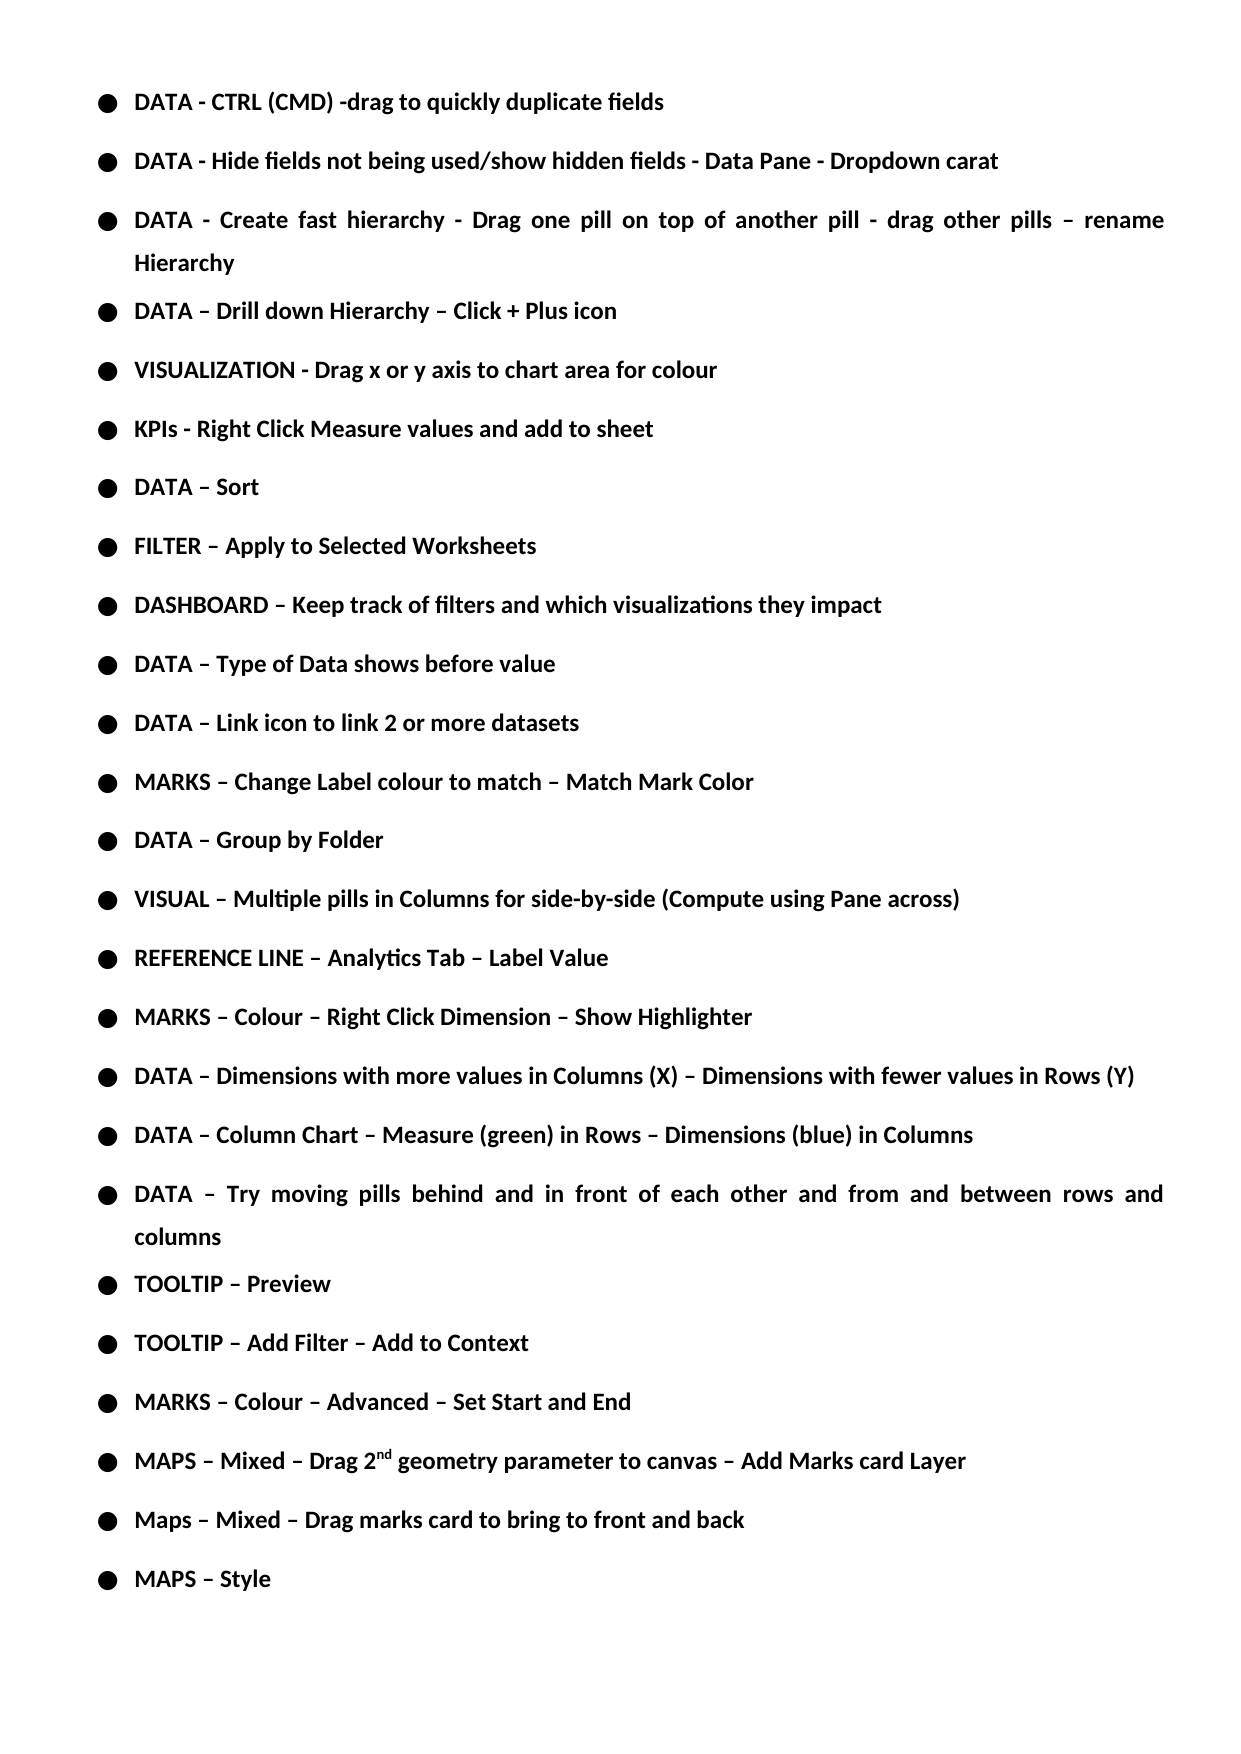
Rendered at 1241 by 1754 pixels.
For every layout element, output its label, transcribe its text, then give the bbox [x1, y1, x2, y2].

list VISUAL – Multiple pills in Columns for side-by-side (Compute using Pane across) [97, 871, 1167, 922]
list DATA – Drill down Hierarchy – Click + Plus icon [97, 282, 1167, 333]
list TOOLTIP – Preview [97, 1256, 1167, 1307]
list DATA – Link icon to link 2 or more datasets [97, 694, 1167, 746]
list DATA – Group by Folder [97, 812, 1167, 863]
list DATA – Column Chart – Measure (green) in Rows – Dimensions (blue) in Columns [97, 1106, 1167, 1157]
list FILTER – Apply to Selected Worksheets [97, 518, 1167, 569]
list DATA – Dimensions with more values in Columns (X) – Dimensions with fewer values in Rows (Y) [97, 1047, 1167, 1099]
list Maps – Mixed – Drag marks card to bring to front and back [97, 1491, 1167, 1542]
list DATA – Try moving pills behind and in front of each other and from and between rows and columns [97, 1165, 1167, 1251]
list MARKS – Colour – Right Click Dimension – Show Highlighter [97, 988, 1167, 1040]
list DATA - CTRL (CMD) -drag to quickly duplicate fields [97, 74, 1167, 125]
list DATA – Type of Data shows before value [97, 635, 1167, 687]
list DATA - Hide fields not being used/show hidden fields - Data Pane - Dropdown carat [97, 133, 1167, 184]
list VISUALIZATION - Drag x or y axis to chart area for colour [97, 341, 1167, 392]
list REFERENCE LINE – Analytics Tab – Label Value [97, 930, 1167, 981]
list DASHBOARD – Keep track of filters and which visualizations they impact [97, 577, 1167, 628]
list KPIs - Right Click Measure values and add to sheet [97, 400, 1167, 451]
list MARKS – Change Label colour to match – Match Mark Color [97, 753, 1167, 804]
list MARKS – Colour – Advanced – Set Start and End [97, 1373, 1167, 1425]
list TOOLTIP – Add Filter – Add to Context [97, 1315, 1167, 1366]
list DATA – Sort [97, 459, 1167, 510]
list MAPS – Style [97, 1550, 1167, 1601]
list MAPS – Mixed – Drag 2nd geometry parameter to canvas – Add Marks card Layer [97, 1432, 1167, 1484]
list DATA - Create fast hierarchy - Drag one pill on top of another pill - drag other pills – rename Hierarchy [97, 192, 1167, 278]
